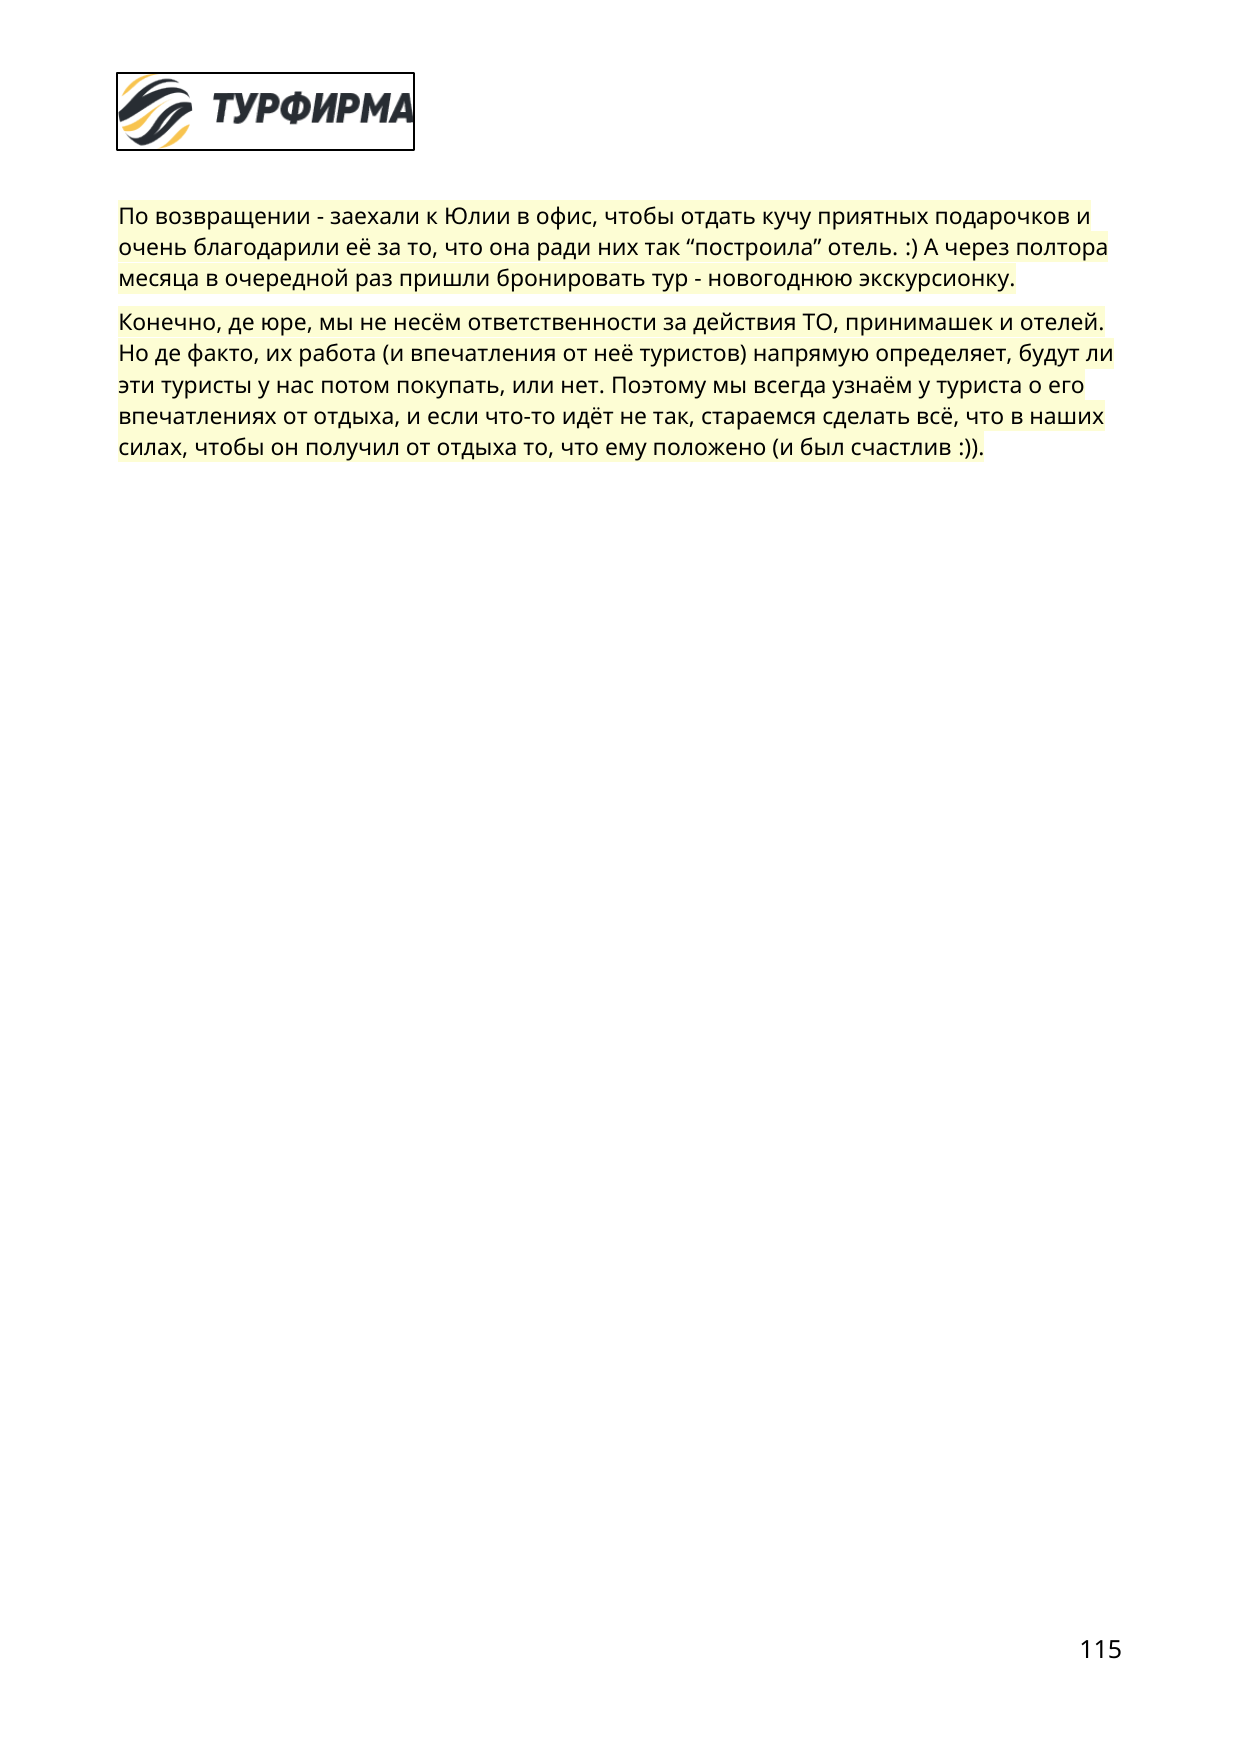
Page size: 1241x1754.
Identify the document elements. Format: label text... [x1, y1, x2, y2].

picture [118, 74, 413, 149]
text По возвращении - заехали к Юлии в офис, чтобы отдать кучу приятных подарочков и очень благодарили её за то, что она ради них так “построила” отель. :) А через полтора месяца в очередной раз пришли бронировать тур - новогоднюю экскурсионку. [118, 200, 1122, 294]
text Конечно, де юре, мы не несём ответственности за действия ТО, принимашек и отелей. Но де факто, их работа (и впечатления от неё туристов) напрямую определяет, будут ли эти туристы у нас потом покупать, или нет. Поэтому мы всегда узнаём у туриста о его впечатлениях от отдыха, и если что-то идёт не так, стараемся сделать всё, что в наших силах, чтобы он получил от отдыха то, что ему положено (и был счастлив :)).3.4. Алгоритм ПостПродажного Обслуживания 8.0 [118, 306, 1122, 462]
